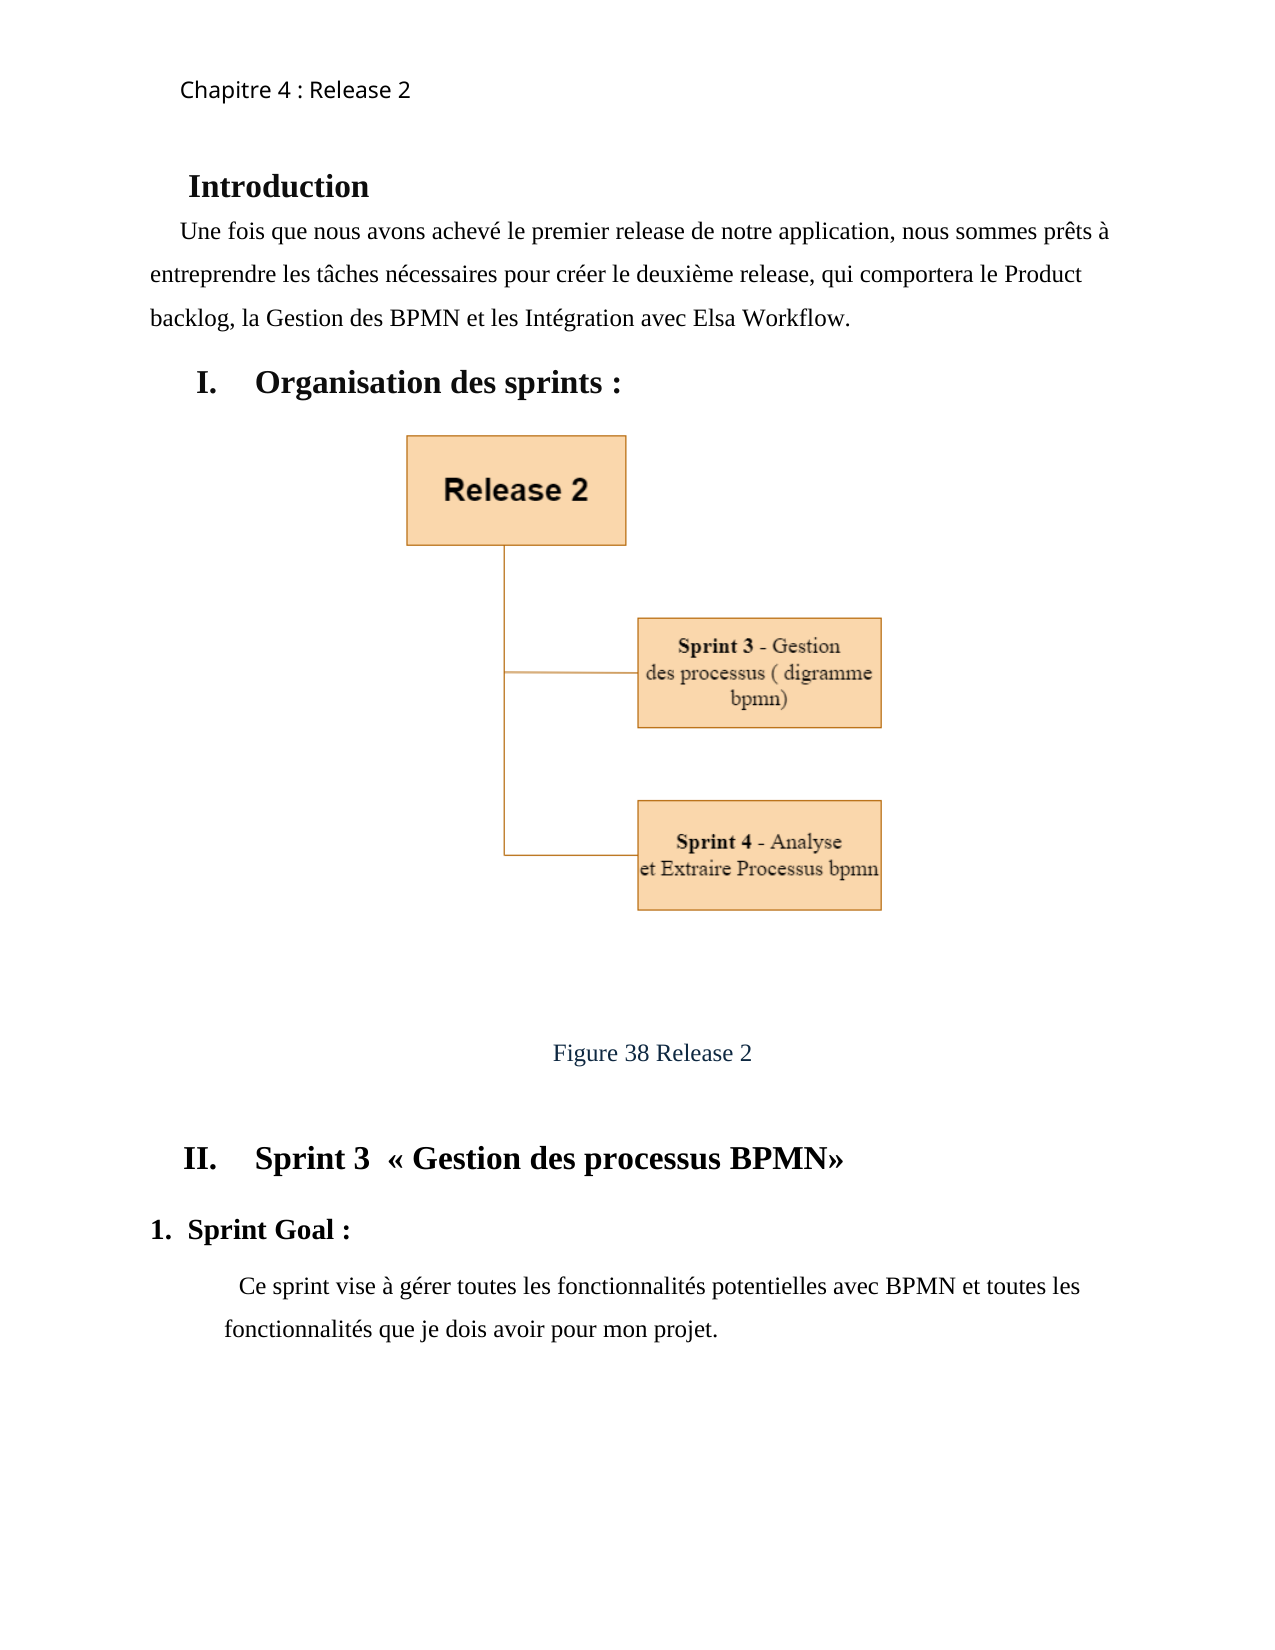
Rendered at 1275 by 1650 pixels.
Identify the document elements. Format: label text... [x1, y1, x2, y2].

subtitle Sprint Goal : [150, 1212, 1125, 1246]
text Figure 38 Release 2 [150, 1038, 1125, 1067]
subtitle Sprint 3 « Gestion des processus BPMN» [217, 1138, 1125, 1176]
text fonctionnalités que je dois avoir pour mon projet. [224, 1314, 1125, 1343]
subtitle Introduction [150, 167, 1125, 205]
text Ce sprint vise à gérer toutes les fonctionnalités potentielles avec BPMN et toutes les [238, 1271, 1125, 1300]
text Une fois que nous avons achevé le premier release de notre application, nous sommes prêts à entreprendre les tâches nécessaires pour créer le deuxième release, qui comportera le Product backlog, la Gestion des BPMN et les Intégration avec Elsa Workflow. [150, 216, 1125, 331]
picture [370, 411, 978, 1019]
subtitle Organisation des sprints : [217, 362, 1125, 401]
